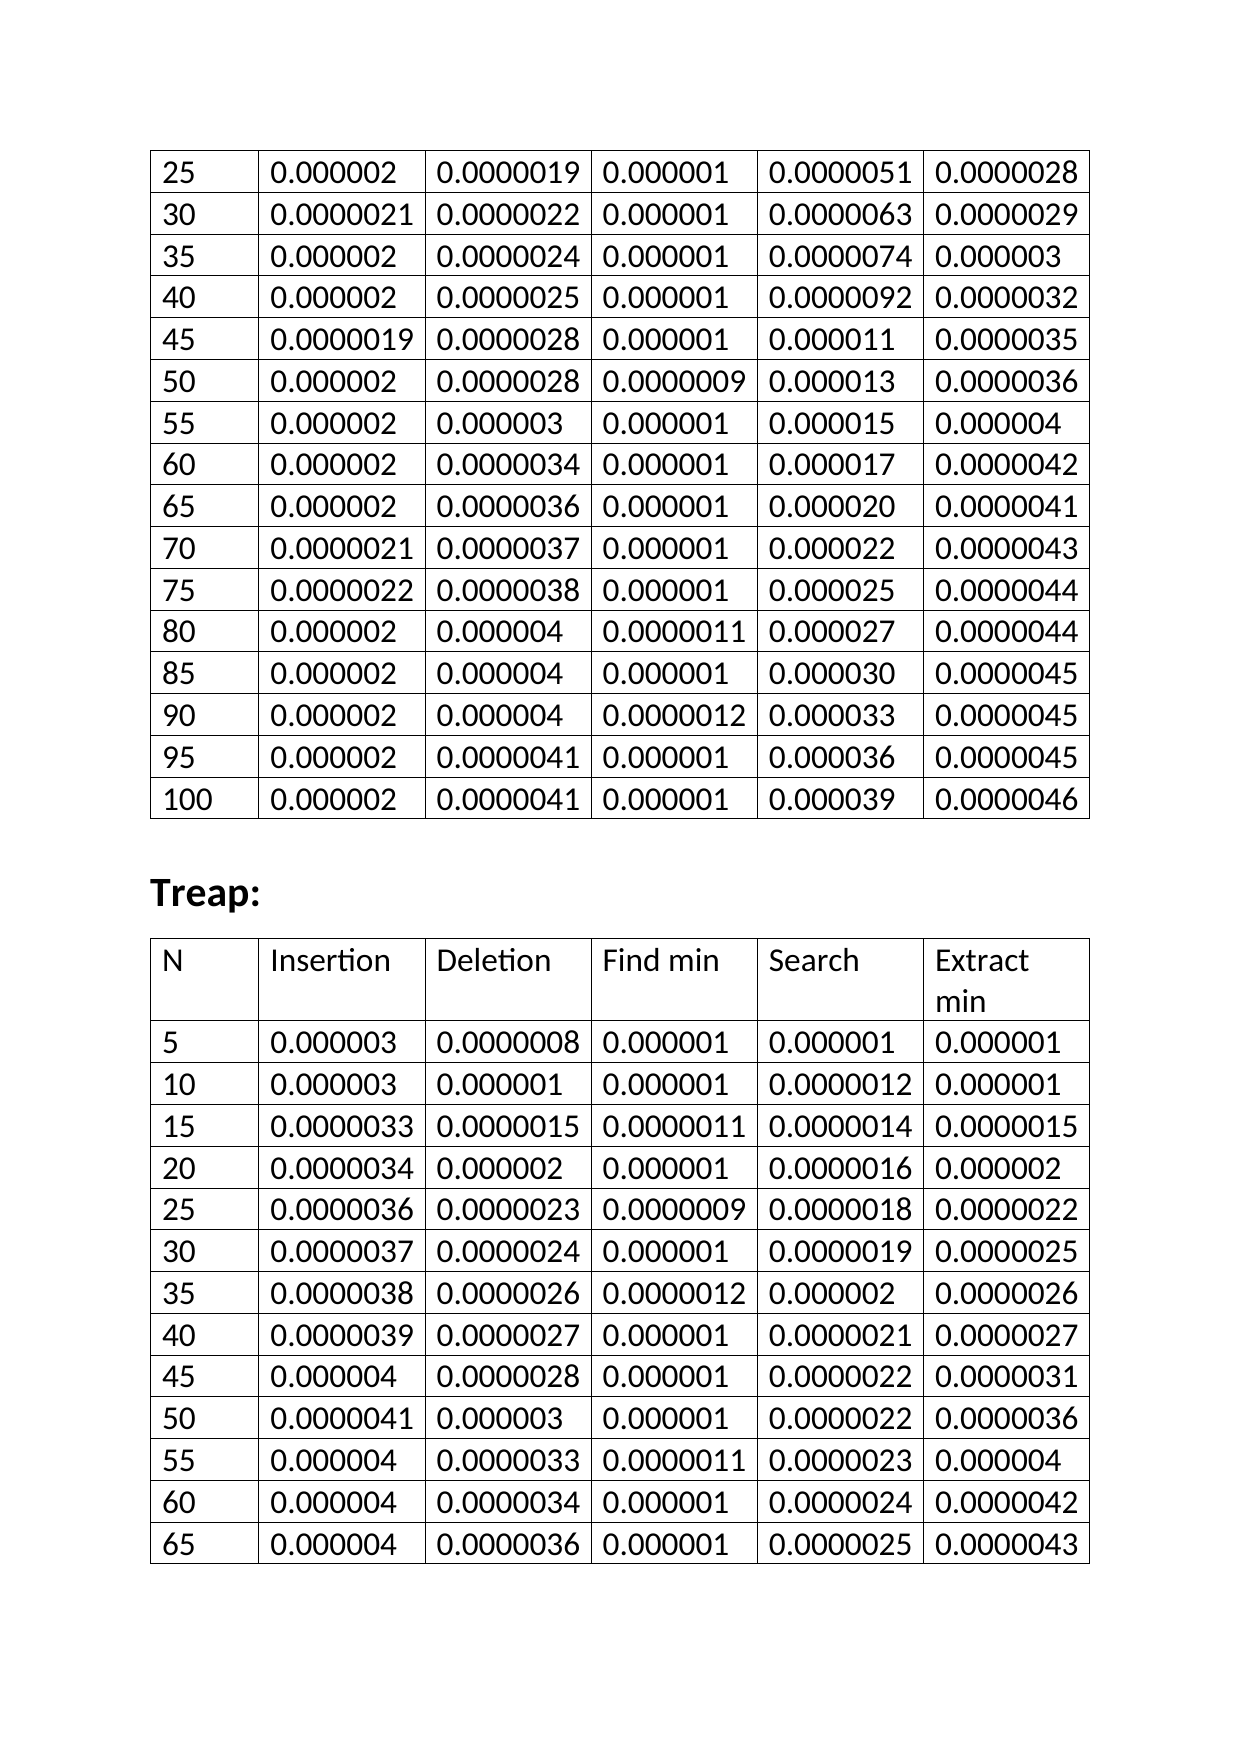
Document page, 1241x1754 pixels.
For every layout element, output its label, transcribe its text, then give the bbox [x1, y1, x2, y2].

table_cell 0.0000045 [924, 694, 1089, 735]
table_cell 0.000002 [259, 694, 425, 735]
table_cell 0.000004 [259, 1481, 425, 1522]
table_cell 0.0000018 [758, 1189, 923, 1229]
table_cell 0.000001 [758, 1021, 923, 1062]
table_cell 0.000004 [426, 694, 591, 735]
table_cell 35 [151, 1272, 258, 1313]
table_cell 0.000002 [259, 736, 425, 777]
table_cell 0.0000036 [426, 1523, 591, 1563]
table_cell 0.000002 [259, 402, 425, 442]
table_cell 0.0000021 [758, 1314, 923, 1354]
table_cell 25 [151, 151, 258, 192]
table_cell 0.000001 [592, 151, 757, 192]
table_cell 0.000003 [924, 235, 1089, 275]
table_cell 0.0000042 [924, 444, 1089, 484]
table_header Deletion [426, 939, 591, 1020]
table_cell 0.000003 [426, 1397, 591, 1438]
table_cell 0.000013 [758, 360, 923, 401]
table_cell 0.0000036 [924, 1397, 1089, 1438]
table_cell 0.000001 [592, 193, 757, 233]
table_cell 10 [151, 1063, 258, 1104]
table_cell 0.0000011 [592, 1439, 757, 1480]
table_cell 0.000001 [592, 1230, 757, 1271]
table_cell 0.000027 [758, 611, 923, 651]
table_cell 0.000036 [758, 736, 923, 777]
table_cell 0.0000009 [592, 360, 757, 401]
table_cell 0.0000044 [924, 569, 1089, 609]
table_cell 60 [151, 444, 258, 484]
table_cell 0.0000016 [758, 1147, 923, 1187]
table_cell 0.0000029 [924, 193, 1089, 233]
table_cell 40 [151, 1314, 258, 1354]
table_cell 0.0000033 [259, 1105, 425, 1146]
table_cell 50 [151, 1397, 258, 1438]
table_cell 65 [151, 1523, 258, 1563]
table_cell 0.0000034 [259, 1147, 425, 1187]
table_cell 70 [151, 527, 258, 568]
table_cell 0.000001 [592, 736, 757, 777]
table_cell 30 [151, 193, 258, 233]
table_header Insertion [259, 939, 425, 1020]
table_cell 0.0000012 [592, 694, 757, 735]
table_cell 0.000003 [259, 1021, 425, 1062]
table_cell 0.000004 [426, 652, 591, 693]
table_cell 0.000020 [758, 485, 923, 526]
table_cell 0.0000074 [758, 235, 923, 275]
table_cell 0.000001 [592, 1356, 757, 1396]
table_cell 0.0000038 [426, 569, 591, 609]
table_cell 0.0000033 [426, 1439, 591, 1480]
table_cell 0.0000022 [259, 569, 425, 609]
table_cell 0.0000021 [259, 193, 425, 233]
table_cell 35 [151, 235, 258, 275]
table_cell 0.000002 [426, 1147, 591, 1187]
table_cell 0.0000041 [924, 485, 1089, 526]
table_cell 80 [151, 611, 258, 651]
table_header N [151, 939, 258, 1020]
table_cell 0.0000043 [924, 1523, 1089, 1563]
table_cell 0.000002 [758, 1272, 923, 1313]
table_cell 0.0000027 [924, 1314, 1089, 1354]
table_cell 0.000002 [924, 1147, 1089, 1187]
table_cell 0.0000019 [259, 318, 425, 359]
table_cell 0.0000037 [259, 1230, 425, 1271]
table_cell 0.0000022 [924, 1189, 1089, 1229]
table_cell 0.0000022 [758, 1356, 923, 1396]
table_header Extract min [924, 939, 1089, 1020]
table_cell 0.0000034 [426, 444, 591, 484]
table_cell 0.000033 [758, 694, 923, 735]
table_cell 85 [151, 652, 258, 693]
table_cell 0.000001 [592, 1314, 757, 1354]
table_cell 40 [151, 276, 258, 317]
table_cell 0.0000037 [426, 527, 591, 568]
table_cell 0.0000045 [924, 652, 1089, 693]
table_cell 5 [151, 1021, 258, 1062]
table_cell 0.000001 [592, 1523, 757, 1563]
table_cell 0.0000008 [426, 1021, 591, 1062]
table_cell 0.0000012 [758, 1063, 923, 1104]
table_cell 0.0000025 [924, 1230, 1089, 1271]
table_cell 0.0000045 [924, 736, 1089, 777]
table_cell 45 [151, 318, 258, 359]
table_cell 0.000004 [924, 1439, 1089, 1480]
table_cell 0.0000028 [426, 360, 591, 401]
table_cell 0.0000022 [426, 193, 591, 233]
table_cell 0.000039 [758, 778, 923, 818]
table_cell 0.000017 [758, 444, 923, 484]
table_cell 0.000002 [259, 444, 425, 484]
table_cell 0.000001 [924, 1063, 1089, 1104]
table_cell 0.0000046 [924, 778, 1089, 818]
table_cell 0.0000051 [758, 151, 923, 192]
table_cell 0.0000011 [592, 611, 757, 651]
table_cell 0.0000021 [259, 527, 425, 568]
table_cell 0.000001 [592, 1063, 757, 1104]
table_cell 0.0000032 [924, 276, 1089, 317]
table_cell 0.000001 [592, 485, 757, 526]
table_cell 0.0000043 [924, 527, 1089, 568]
table_cell 0.0000034 [426, 1481, 591, 1522]
table_cell 0.000001 [592, 1147, 757, 1187]
table_cell 0.0000092 [758, 276, 923, 317]
text Treap: [150, 866, 1090, 917]
table_cell 0.000001 [426, 1063, 591, 1104]
table_cell 0.0000027 [426, 1314, 591, 1354]
table_cell 0.000001 [592, 318, 757, 359]
table_cell 0.0000019 [758, 1230, 923, 1271]
table_cell 0.0000012 [592, 1272, 757, 1313]
table_cell 0.000001 [592, 1397, 757, 1438]
table_cell 0.000002 [259, 778, 425, 818]
table_cell 0.0000028 [426, 1356, 591, 1396]
table_cell 0.000001 [592, 402, 757, 442]
table_cell 55 [151, 402, 258, 442]
table_cell 75 [151, 569, 258, 609]
table_cell 0.000001 [592, 1021, 757, 1062]
table_cell 0.000004 [924, 402, 1089, 442]
table_cell 0.0000041 [426, 778, 591, 818]
table_cell 0.0000063 [758, 193, 923, 233]
table_cell 0.0000028 [426, 318, 591, 359]
table_cell 0.0000019 [426, 151, 591, 192]
table_cell 0.0000041 [426, 736, 591, 777]
table_cell 0.000001 [592, 1481, 757, 1522]
table_cell 0.0000022 [758, 1397, 923, 1438]
table_cell 0.0000036 [426, 485, 591, 526]
table_cell 0.000025 [758, 569, 923, 609]
table_cell 0.000002 [259, 235, 425, 275]
table_cell 0.000001 [592, 527, 757, 568]
table_cell 0.000004 [426, 611, 591, 651]
table_cell 55 [151, 1439, 258, 1480]
table_cell 25 [151, 1189, 258, 1229]
table_cell 0.0000025 [426, 276, 591, 317]
table_cell 0.0000044 [924, 611, 1089, 651]
table_cell 0.000002 [259, 276, 425, 317]
table_cell 0.000003 [259, 1063, 425, 1104]
table_cell 0.0000031 [924, 1356, 1089, 1396]
table_cell 0.0000023 [426, 1189, 591, 1229]
table_cell 0.0000026 [426, 1272, 591, 1313]
table_cell 0.000001 [592, 444, 757, 484]
table_cell 0.0000023 [758, 1439, 923, 1480]
table_cell 0.000001 [924, 1021, 1089, 1062]
table_cell 0.000002 [259, 652, 425, 693]
table_cell 0.0000039 [259, 1314, 425, 1354]
table_cell 0.0000036 [259, 1189, 425, 1229]
table_cell 65 [151, 485, 258, 526]
table_cell 0.0000036 [924, 360, 1089, 401]
table_header Find min [592, 939, 757, 1020]
table_cell 0.0000028 [924, 151, 1089, 192]
table_cell 0.000001 [592, 569, 757, 609]
table_cell 20 [151, 1147, 258, 1187]
table_cell 0.000011 [758, 318, 923, 359]
table_cell 0.000002 [259, 151, 425, 192]
table_cell 0.0000025 [758, 1523, 923, 1563]
table_cell 0.000001 [592, 235, 757, 275]
table_cell 0.000004 [259, 1356, 425, 1396]
table_cell 0.000002 [259, 611, 425, 651]
table_cell 15 [151, 1105, 258, 1146]
table_cell 0.0000015 [924, 1105, 1089, 1146]
table_cell 0.000004 [259, 1439, 425, 1480]
table_cell 0.0000024 [426, 1230, 591, 1271]
table_header Search [758, 939, 923, 1020]
table_cell 0.000001 [592, 276, 757, 317]
table_cell 0.000022 [758, 527, 923, 568]
table_cell 30 [151, 1230, 258, 1271]
table_cell 0.000030 [758, 652, 923, 693]
table_cell 0.0000011 [592, 1105, 757, 1146]
table_cell 0.0000015 [426, 1105, 591, 1146]
table_cell 0.0000042 [924, 1481, 1089, 1522]
table_cell 0.000004 [259, 1523, 425, 1563]
table_cell 0.0000041 [259, 1397, 425, 1438]
table_cell 45 [151, 1356, 258, 1396]
table_cell 0.0000024 [426, 235, 591, 275]
table_cell 0.000002 [259, 485, 425, 526]
table_cell 0.0000035 [924, 318, 1089, 359]
table_cell 60 [151, 1481, 258, 1522]
table_cell 0.000002 [259, 360, 425, 401]
table_cell 0.0000009 [592, 1189, 757, 1229]
table_cell 0.000015 [758, 402, 923, 442]
table_cell 100 [151, 778, 258, 818]
table_cell 0.0000038 [259, 1272, 425, 1313]
table_cell 0.0000024 [758, 1481, 923, 1522]
table_cell 50 [151, 360, 258, 401]
table_cell 0.000003 [426, 402, 591, 442]
table_cell 0.000001 [592, 778, 757, 818]
table_cell 95 [151, 736, 258, 777]
table_cell 0.0000014 [758, 1105, 923, 1146]
table_cell 90 [151, 694, 258, 735]
table_cell 0.000001 [592, 652, 757, 693]
table_cell 0.0000026 [924, 1272, 1089, 1313]
